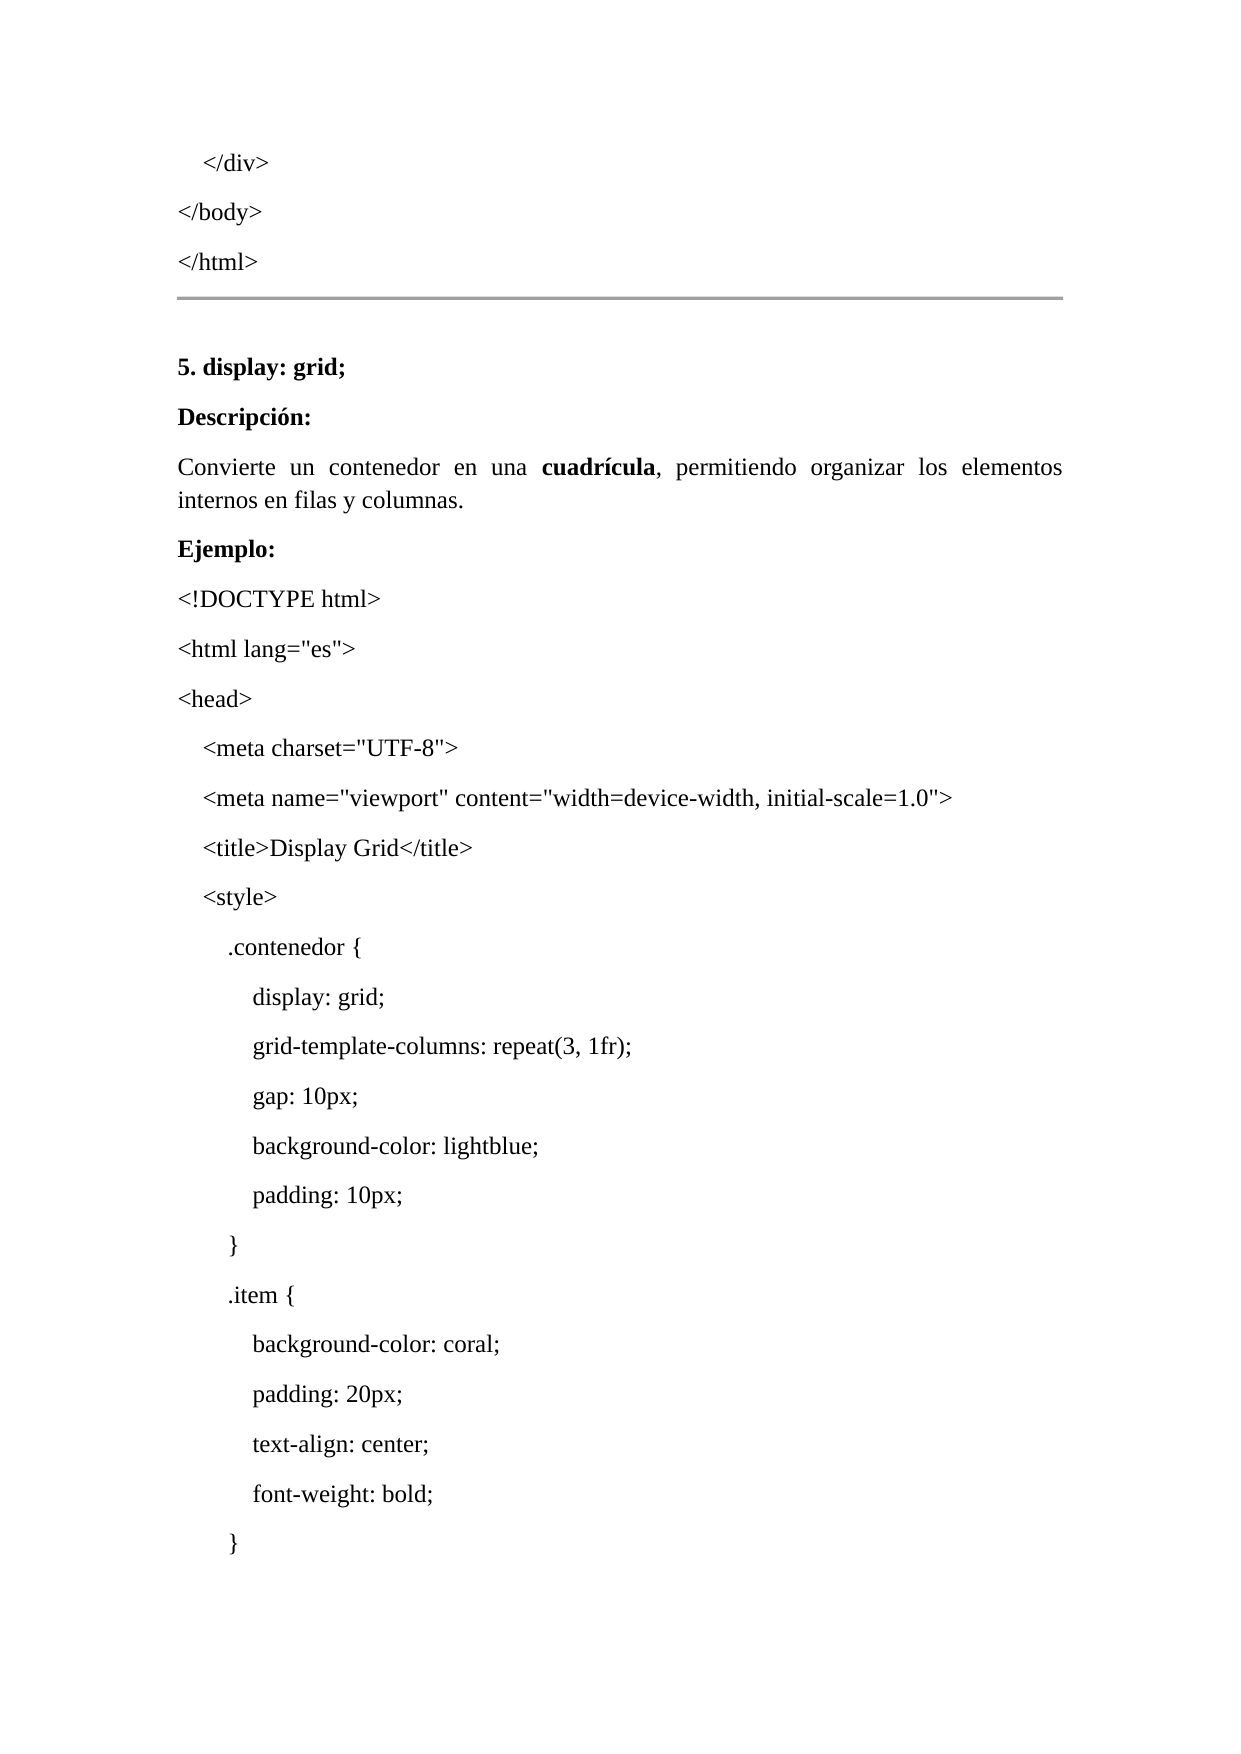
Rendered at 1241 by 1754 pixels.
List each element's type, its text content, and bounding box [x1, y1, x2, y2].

text font-weight: bold; [177, 1479, 1063, 1507]
text } [177, 1528, 1063, 1557]
text <meta name="viewport" content="width=device-width, initial-scale=1.0"> [177, 783, 1063, 812]
text </body> [177, 197, 1063, 226]
text Convierte un contenedor en una cuadrícula, permitiendo organizar los elementos internos en filas y columnas. [177, 452, 1063, 514]
text Ejemplo: [177, 534, 1063, 563]
text } [177, 1230, 1063, 1259]
text display: grid; [177, 982, 1063, 1011]
text <style> [177, 882, 1063, 911]
text </html> [177, 247, 1063, 276]
text 5. display: grid; [177, 352, 1063, 381]
text </div> [177, 148, 1063, 176]
text grid-template-columns: repeat(3, 1fr); [177, 1031, 1063, 1060]
text <title>Display Grid</title> [177, 833, 1063, 861]
text <meta charset="UTF-8"> [177, 733, 1063, 762]
text .contenedor { [177, 932, 1063, 961]
text gap: 10px; [177, 1081, 1063, 1110]
text <html lang="es"> [177, 634, 1063, 663]
text Descripción: [177, 402, 1063, 431]
text padding: 10px; [177, 1181, 1063, 1209]
text padding: 20px; [177, 1379, 1063, 1408]
text text-align: center; [177, 1429, 1063, 1458]
text background-color: coral; [177, 1329, 1063, 1358]
text .item { [177, 1280, 1063, 1309]
text background-color: lightblue; [177, 1131, 1063, 1159]
text <head> [177, 684, 1063, 712]
text <!DOCTYPE html> [177, 584, 1063, 613]
